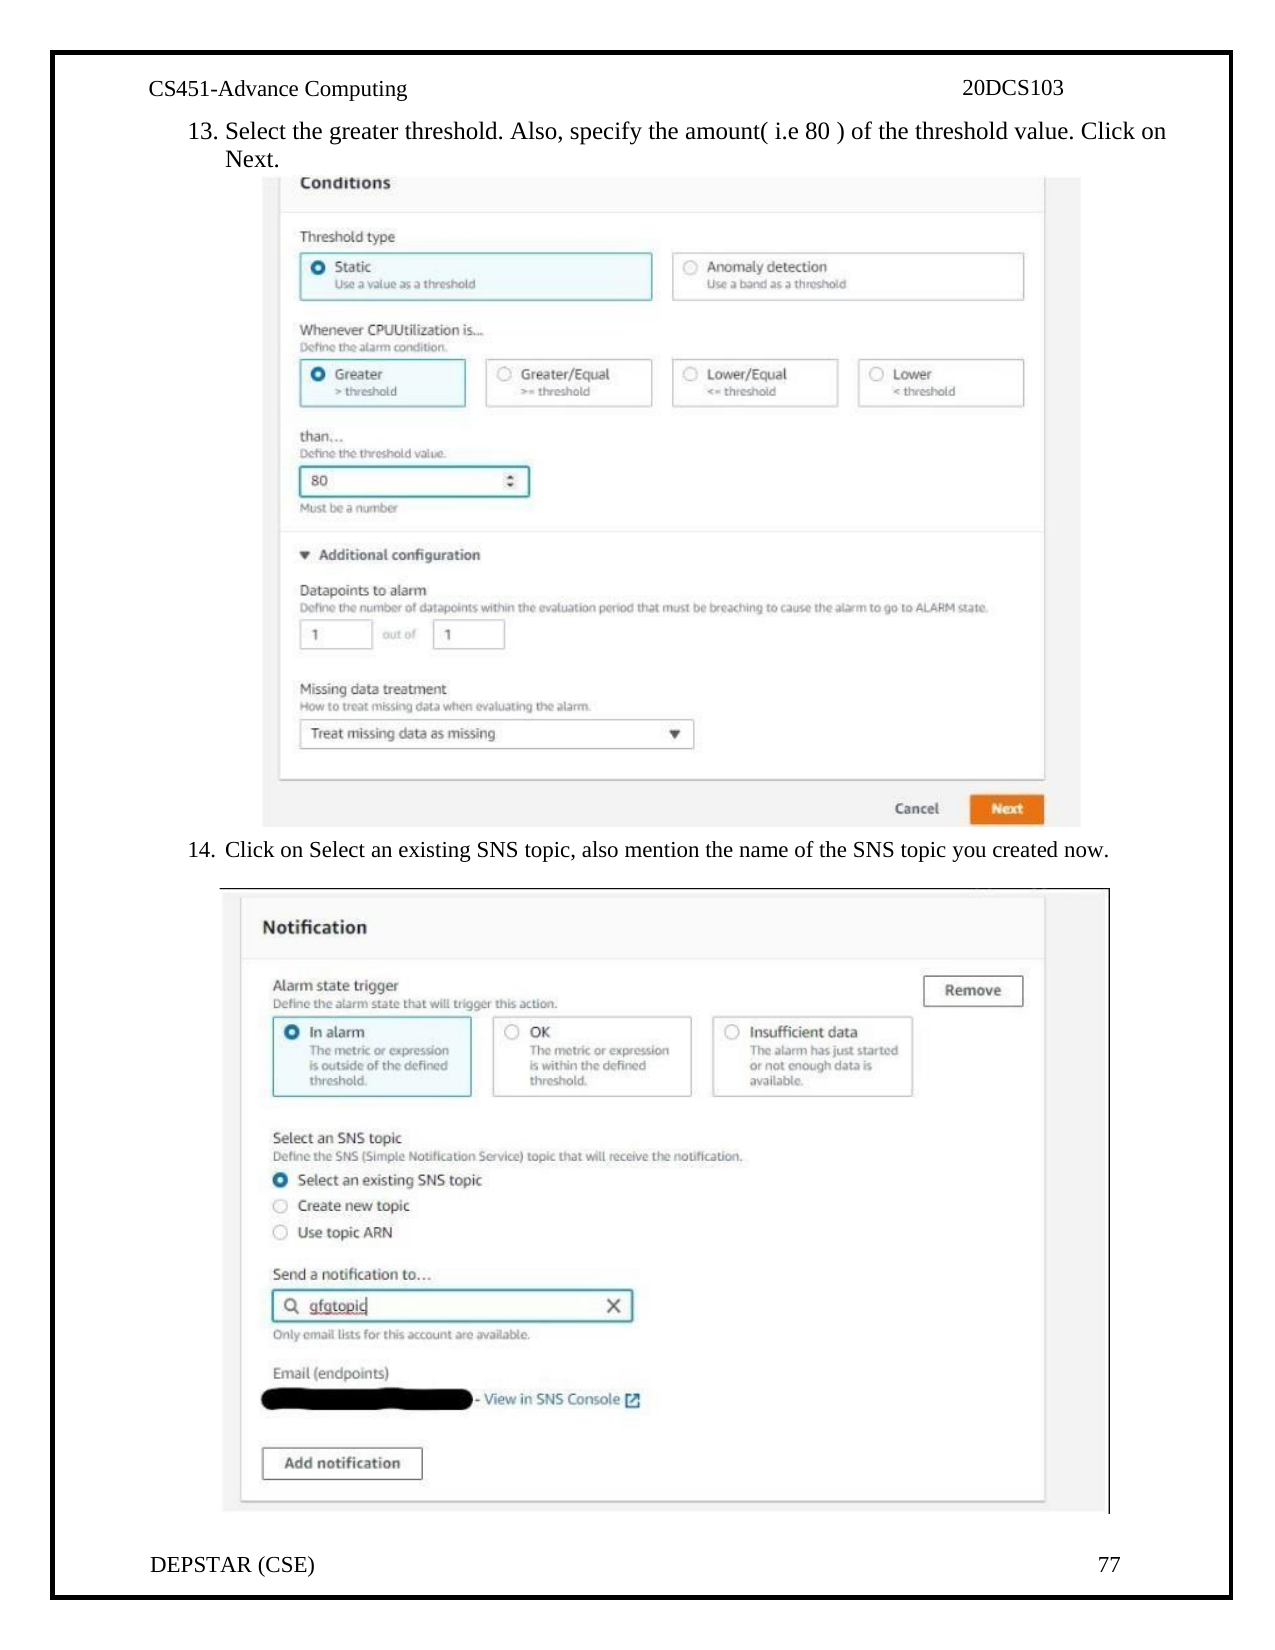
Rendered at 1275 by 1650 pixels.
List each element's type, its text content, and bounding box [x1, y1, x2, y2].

picture [219, 888, 1110, 1514]
list Click on Select an existing SNS topic, also mention the name of the SNS topic you created now. [187, 836, 1229, 863]
picture [261, 175, 1081, 827]
list Select the greater threshold. Also, specify the amount( i.e 80 ) of the threshold value. Click on Next. [187, 116, 1166, 173]
